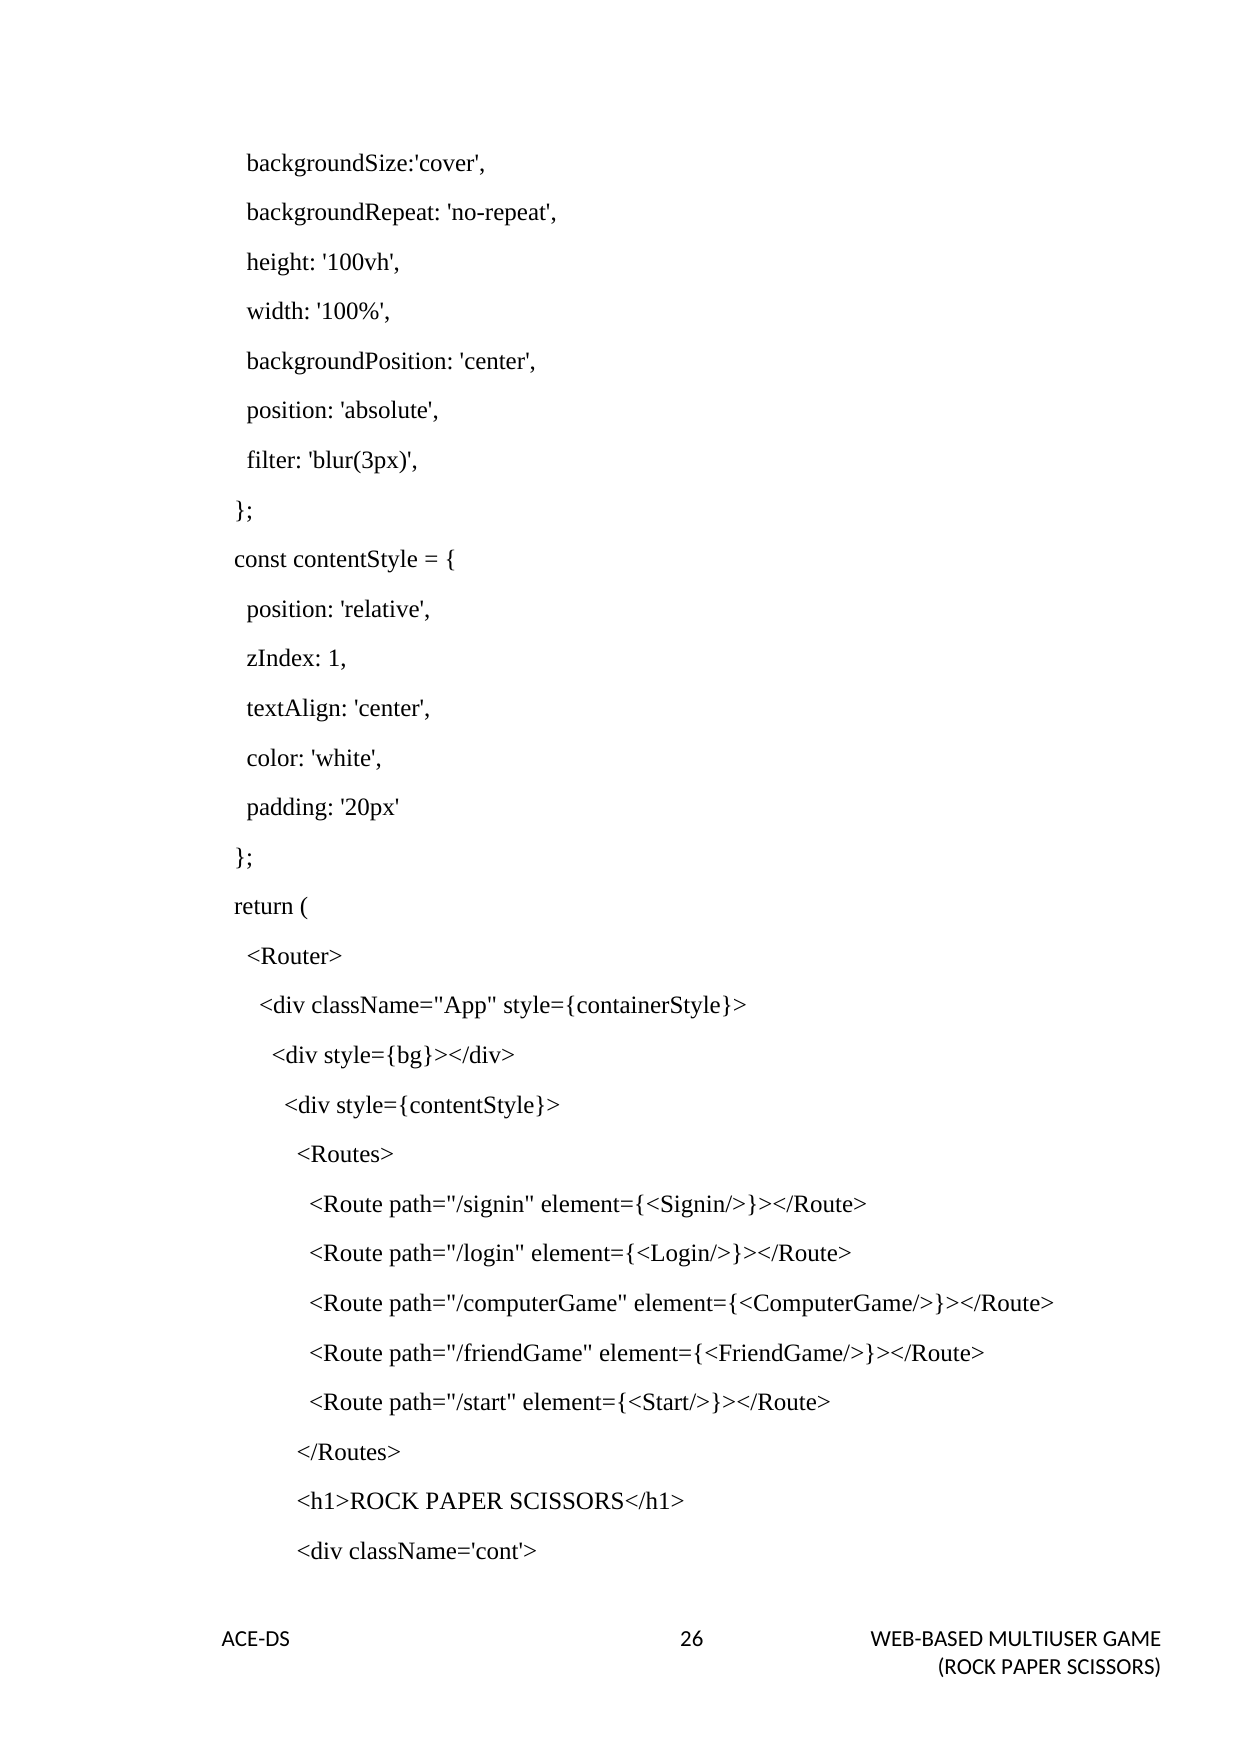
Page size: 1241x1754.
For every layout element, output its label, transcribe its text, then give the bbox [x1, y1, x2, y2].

text color: 'white', [221, 743, 1092, 771]
text <Route path="/signin" element={<Signin/>}></Route> [221, 1189, 1092, 1218]
text }; [221, 495, 1092, 523]
text <Route path="/computerGame" element={<ComputerGame/>}></Route> [221, 1288, 1092, 1317]
text <div style={contentStyle}> [221, 1090, 1092, 1118]
text padding: '20px' [221, 792, 1092, 821]
text textAlign: 'center', [221, 693, 1092, 722]
text <div style={bg}></div> [221, 1040, 1092, 1069]
text const contentStyle = { [221, 544, 1092, 573]
text backgroundPosition: 'center', [221, 346, 1092, 375]
text <Routes> [221, 1139, 1092, 1168]
text <Route path="/start" element={<Start/>}></Route> [221, 1387, 1092, 1416]
text <h1>ROCK PAPER SCISSORS</h1> [221, 1486, 1092, 1515]
text }; [221, 842, 1092, 871]
text <Route path="/friendGame" element={<FriendGame/>}></Route> [221, 1338, 1092, 1366]
text zIndex: 1, [221, 643, 1092, 672]
text position: 'absolute', [221, 396, 1092, 424]
text backgroundSize:'cover', [221, 148, 1092, 176]
text <Route path="/login" element={<Login/>}></Route> [221, 1238, 1092, 1267]
text return ( [221, 891, 1092, 920]
text width: '100%', [221, 296, 1092, 325]
text filter: 'blur(3px)', [221, 445, 1092, 474]
text </Routes> [221, 1437, 1092, 1466]
text height: '100vh', [221, 247, 1092, 276]
text <div className="App" style={containerStyle}> [221, 991, 1092, 1019]
text <div className='cont'> [221, 1536, 1092, 1565]
text backgroundRepeat: 'no-repeat', [221, 197, 1092, 226]
text <Router> [221, 941, 1092, 970]
text position: 'relative', [221, 594, 1092, 623]
